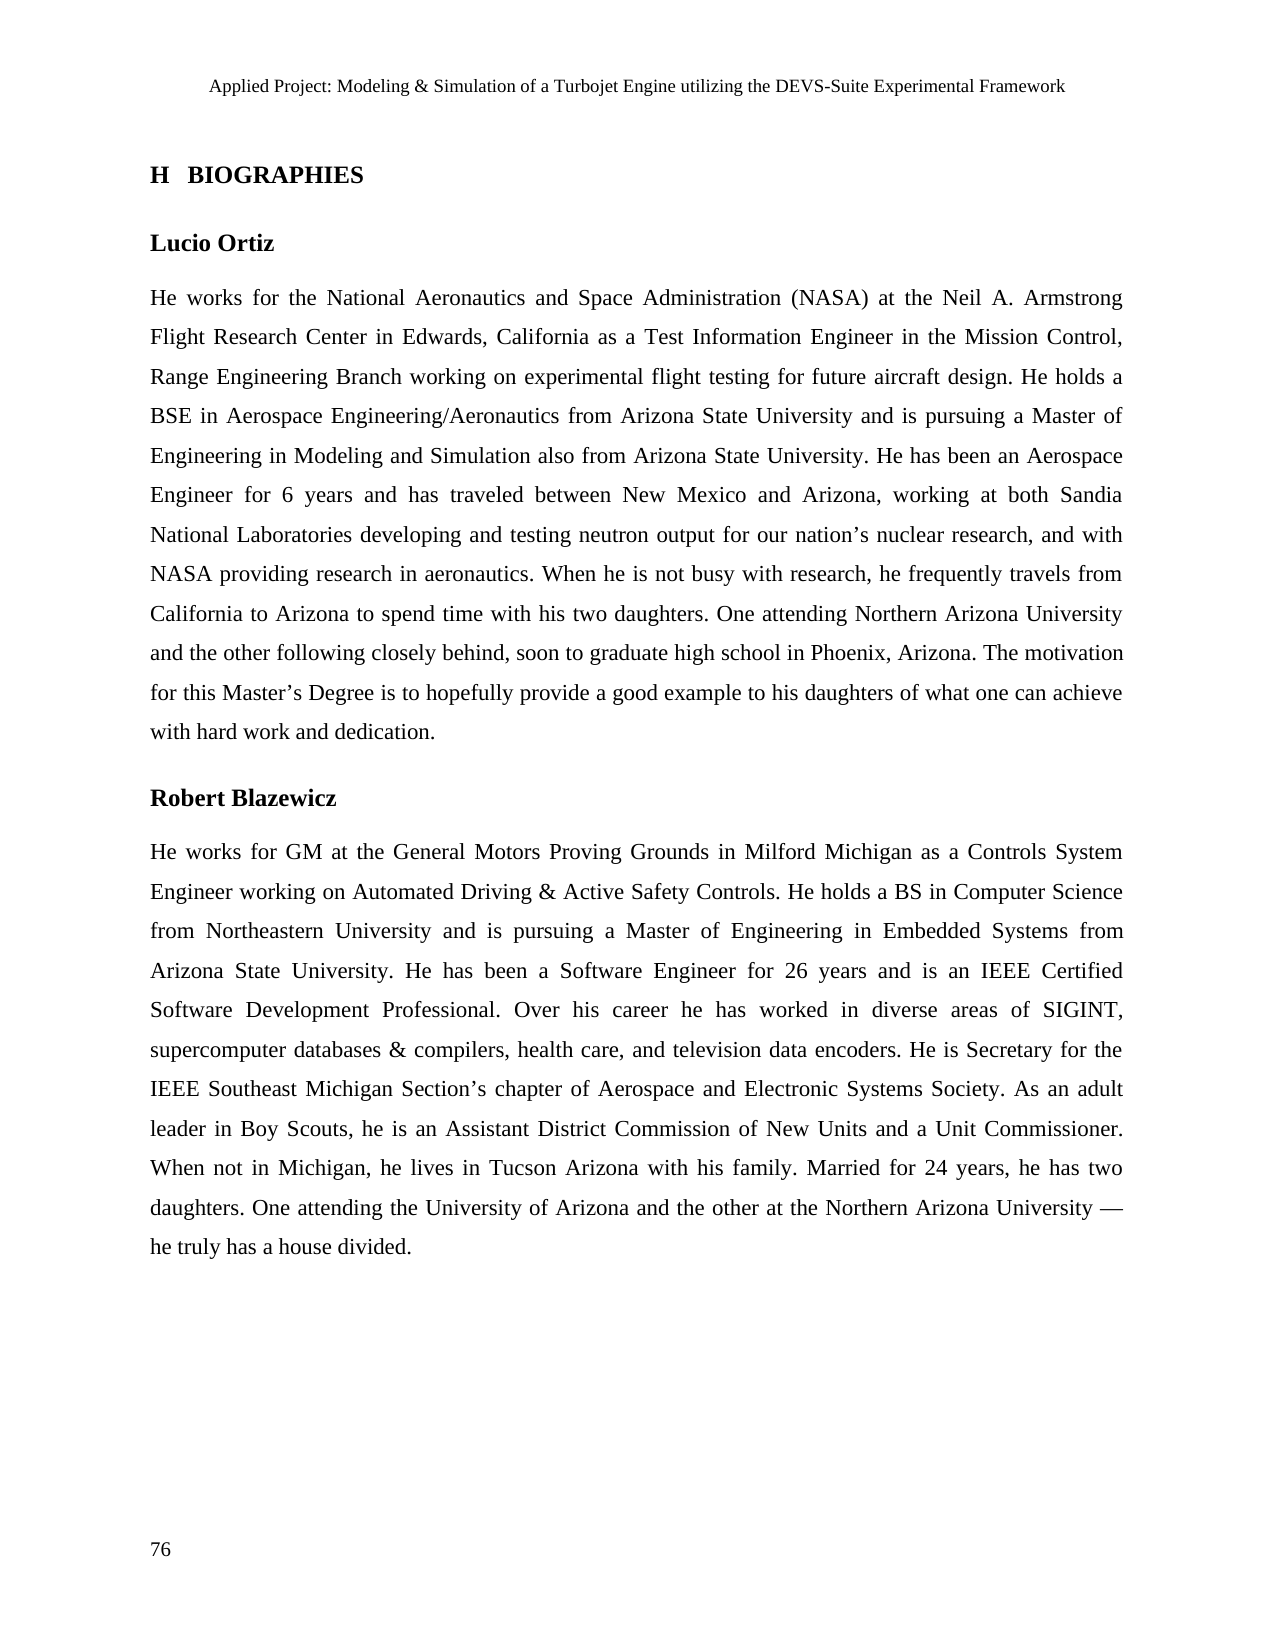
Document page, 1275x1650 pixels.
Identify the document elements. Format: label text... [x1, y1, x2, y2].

text BIOGRAPHIES [150, 160, 1125, 189]
subtitle Robert Blazewicz [150, 783, 1125, 811]
subtitle Lucio Ortiz [150, 228, 1125, 257]
text He works for GM at the General Motors Proving Grounds in Milford Michigan as a Controls System Engineer working on Automated Driving & Active Safety Controls. He holds a BS in Computer Science from Northeastern University and is pursuing a Master of Engineering in Embedded Systems from Arizona State University. He has been a Software Engineer for 26 years and is an IEEE Certified Software Development Professional. Over his career he has worked in diverse areas of SIGINT, supercomputer databases & compilers, health care, and television data encoders. He is Secretary for the IEEE Southeast Michigan Section’s chapter of Aerospace and Electronic Systems Society. As an adult leader in Boy Scouts, he is an Assistant District Commission of New Units and a Unit Commissioner. When not in Michigan, he lives in Tucson Arizona with his family. Married for 24 years, he has two daughters. One attending the University of Arizona and the other at the Northern Arizona University — he truly has a house divided. [150, 838, 1125, 1259]
text He works for the National Aeronautics and Space Administration (NASA) at the Neil A. Armstrong Flight Research Center in Edwards, California as a Test Information Engineer in the Mission Control, Range Engineering Branch working on experimental flight testing for future aircraft design. He holds a BSE in Aerospace Engineering/Aeronautics from Arizona State University and is pursuing a Master of Engineering in Modeling and Simulation also from Arizona State University. He has been an Aerospace Engineer for 6 years and has traveled between New Mexico and Arizona, working at both Sandia National Laboratories developing and testing neutron output for our nation’s nuclear research, and with NASA providing research in aeronautics. When he is not busy with research, he frequently travels from California to Arizona to spend time with his two daughters. One attending Northern Arizona University and the other following closely behind, soon to graduate high school in Phoenix, Arizona. The motivation for this Master’s Degree is to hopefully provide a good example to his daughters of what one can achieve with hard work and dedication. [150, 284, 1125, 744]
